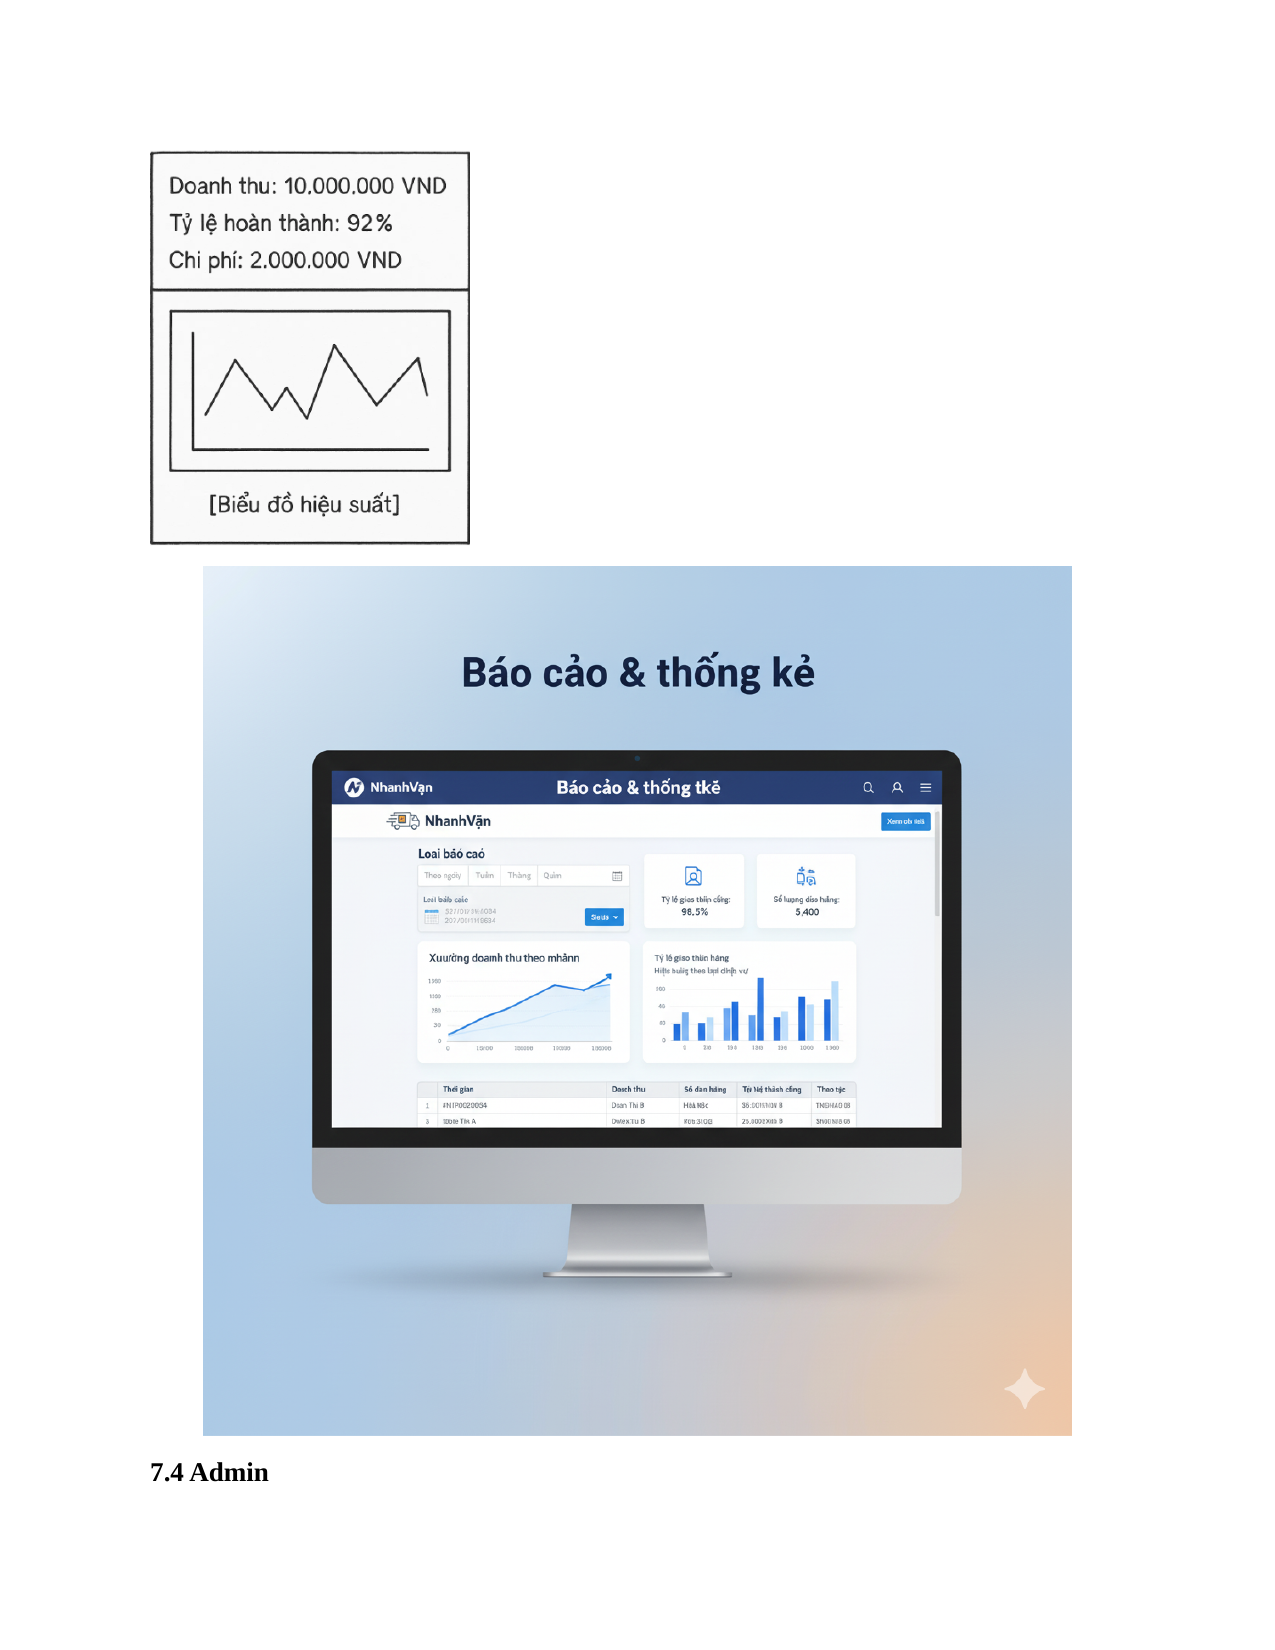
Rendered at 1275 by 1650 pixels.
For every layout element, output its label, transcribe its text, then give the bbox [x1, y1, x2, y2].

text 7.4 Admin [150, 1456, 1125, 1488]
picture [150, 150, 470, 546]
picture [203, 566, 1072, 1436]
